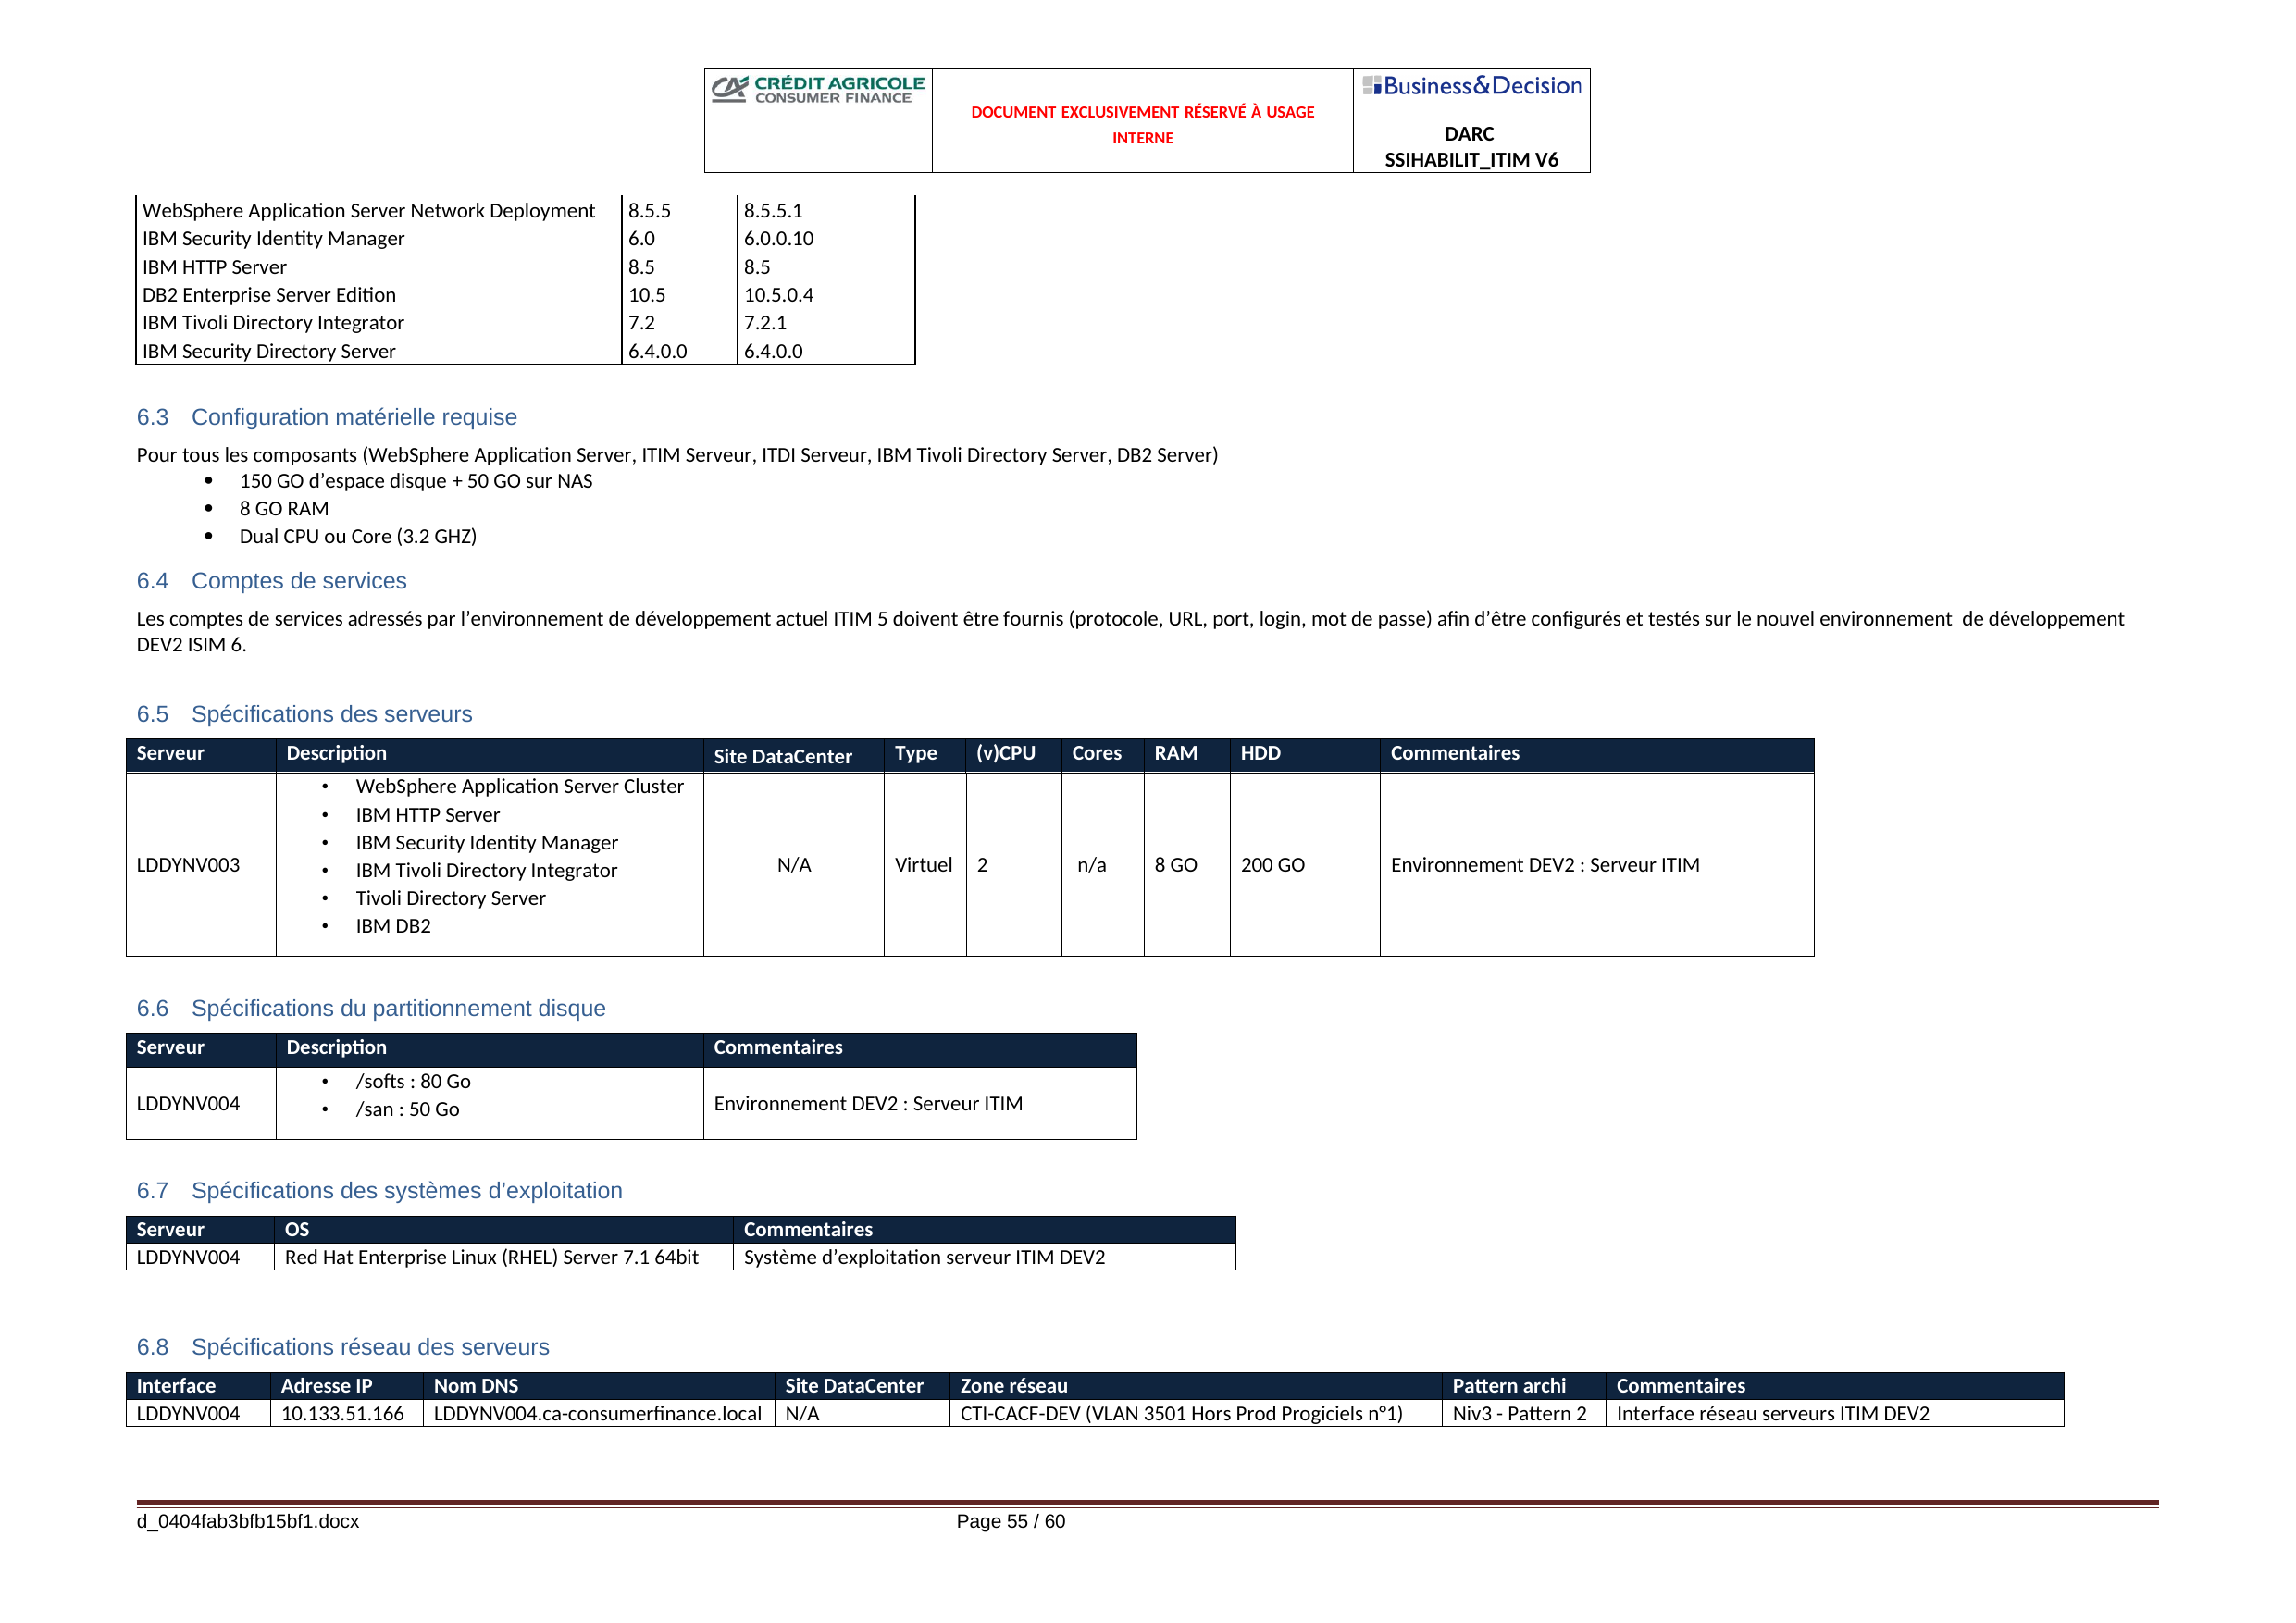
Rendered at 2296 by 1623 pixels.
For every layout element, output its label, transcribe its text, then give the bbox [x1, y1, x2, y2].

table_cell 8.5.5.1 [738, 195, 914, 223]
table_header RAM [1145, 739, 1230, 772]
subtitle Spécifications des systèmes d’exploitation [137, 1177, 2159, 1204]
table_cell 8.5.5 [623, 195, 737, 223]
table_cell 6.0 [623, 223, 737, 251]
table_cell IBM Security Directory Server [137, 335, 621, 364]
table_cell IBM HTTP Server [137, 251, 621, 279]
table_header Type [885, 739, 965, 772]
table_cell LDDYNV004 [127, 1400, 270, 1426]
table_header Adresse IP [271, 1373, 423, 1399]
subtitle Spécifications réseau des serveurs [137, 1333, 2159, 1360]
table_cell LDDYNV003 [127, 774, 276, 956]
table_cell Red Hat Enterprise Linux (RHEL) Server 7.1 64bit [275, 1244, 733, 1270]
table_cell Niv3 - Pattern 2 [1443, 1400, 1606, 1426]
table_header Commentaires [1607, 1373, 2064, 1399]
list Dual CPU ou Core (3.2 GHZ) [205, 524, 2159, 550]
table_cell 200 GO [1231, 774, 1380, 956]
table_header Nom DNS [424, 1373, 775, 1399]
table_cell LDDYNV004 [127, 1068, 276, 1139]
table_header Serveur [127, 739, 276, 772]
table_header (v)CPU [966, 739, 1061, 772]
table_header HDD [1231, 739, 1380, 772]
table_header Description [277, 1034, 703, 1067]
table_cell Environnement DEV2 : Serveur ITIM [704, 1068, 1136, 1139]
table_cell 10.133.51.166 [271, 1400, 423, 1426]
text Pour tous les composants (WebSphere Application Server, ITIM Serveur, ITDI Serveur, IBM Tivoli Directory Server, DB2 Server) [137, 441, 2159, 467]
table_header Serveur [127, 1034, 276, 1067]
subtitle Comptes de services [137, 566, 2159, 593]
subtitle Spécifications des serveurs [137, 700, 2159, 726]
table_cell 7.2 [623, 307, 737, 335]
table_cell 6.4.0.0 [623, 335, 737, 364]
table_cell N/A [704, 774, 884, 956]
table_cell 10.5.0.4 [738, 279, 914, 307]
table_cell 6.4.0.0 [738, 335, 914, 364]
table_cell IBM Tivoli Directory Integrator [137, 307, 621, 335]
picture [711, 75, 927, 105]
table_header Description [277, 739, 703, 772]
table_cell 8.5 [738, 251, 914, 279]
table_header Serveur [127, 1217, 274, 1243]
table_header Pattern archi [1443, 1373, 1606, 1399]
table_cell n/a [1062, 774, 1144, 956]
table_cell Virtuel [885, 774, 966, 956]
table_cell 6.0.0.10 [738, 223, 914, 251]
table_cell /softs : 80 Go /san : 50 Go [277, 1068, 703, 1139]
table_header OS [275, 1217, 733, 1243]
table_header Cores [1062, 739, 1144, 772]
table_cell IBM Security Identity Manager [137, 223, 621, 251]
table_cell DB2 Enterprise Server Edition [137, 279, 621, 307]
table_cell 7.2.1 [738, 307, 914, 335]
table_header Interface [127, 1373, 270, 1399]
table_cell Environnement DEV2 : Serveur ITIM [1381, 774, 1814, 956]
table_cell Interface réseau serveurs ITIM DEV2 [1607, 1400, 2064, 1426]
picture [1362, 75, 1582, 94]
subtitle Spécifications du partitionnement disque [137, 995, 2159, 1022]
subtitle Configuration matérielle requise [137, 403, 2159, 430]
list 8 GO RAM [205, 495, 2159, 521]
table_cell LDDYNV004.ca-consumerfinance.local [424, 1400, 775, 1426]
text Les comptes de services adressés par l’environnement de développement actuel ITIM 5 doivent être fournis (protocole, URL, port, login, mot de passe) afin d’être configurés et testés sur le nouvel environnement de développement DEV2 ISIM 6. [137, 605, 2159, 657]
list 150 GO d’espace disque + 50 GO sur NAS [205, 467, 2159, 493]
table_cell N/A [776, 1400, 949, 1426]
table_cell 8 GO [1145, 774, 1230, 956]
table_cell WebSphere Application Server Cluster IBM HTTP Server IBM Security Identity Manager IBM Tivoli Directory Integrator Tivoli Directory Server IBM DB2 [277, 774, 703, 956]
table_header Commentaires [734, 1217, 1235, 1243]
table_header Commentaires [704, 1034, 1136, 1067]
table_cell 10.5 [623, 279, 737, 307]
table_cell 2 [967, 774, 1061, 956]
table_cell LDDYNV004 [127, 1244, 274, 1270]
table_header Site DataCenter [704, 739, 884, 772]
table_cell 8.5 [623, 251, 737, 279]
table_header Zone réseau [950, 1373, 1442, 1399]
table_header Commentaires [1381, 739, 1814, 772]
table_cell WebSphere Application Server Network Deployment [137, 195, 621, 223]
table_cell CTI-CACF-DEV (VLAN 3501 Hors Prod Progiciels n°1) [950, 1400, 1442, 1426]
table_header Site DataCenter [776, 1373, 949, 1399]
table_cell Système d’exploitation serveur ITIM DEV2 [734, 1244, 1235, 1270]
